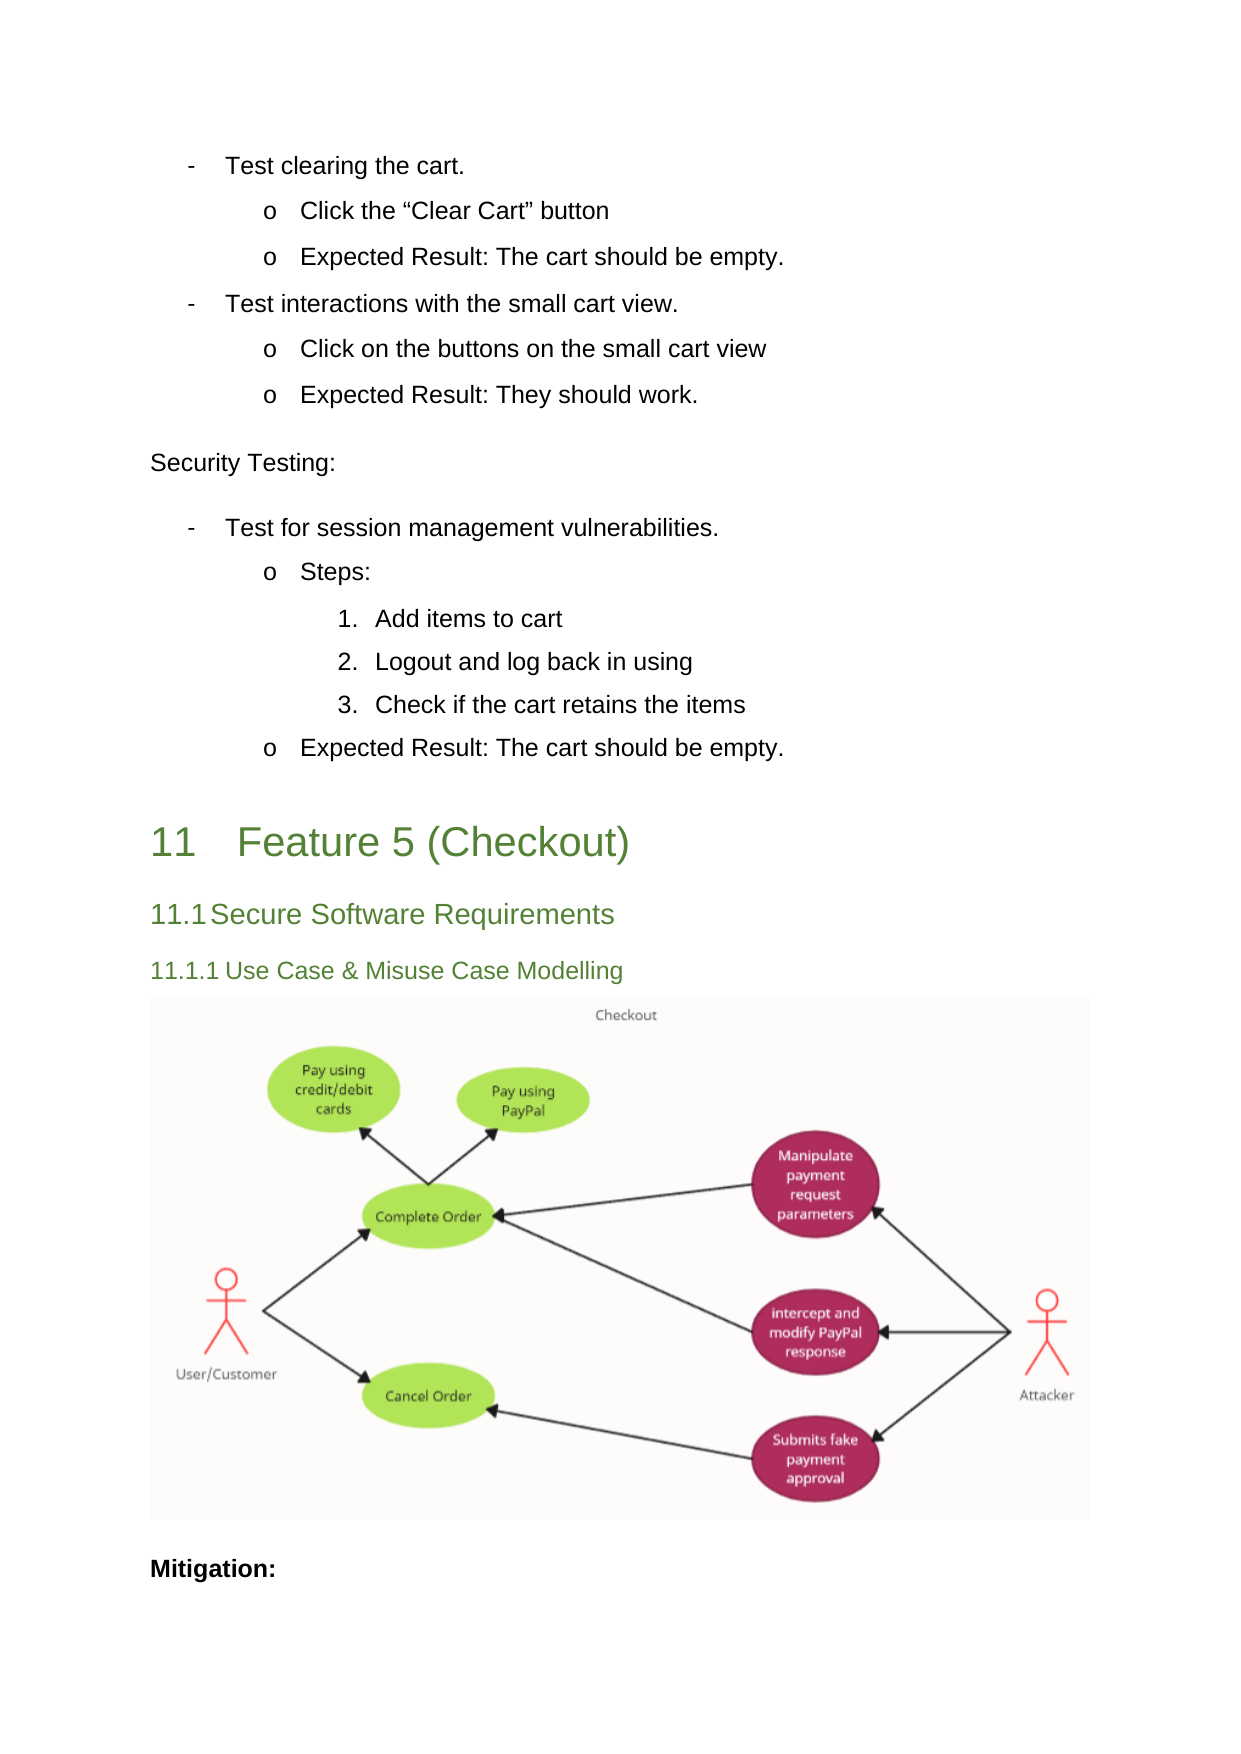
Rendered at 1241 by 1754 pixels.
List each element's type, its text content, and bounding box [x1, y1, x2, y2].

list Test clearing the cart. [187, 150, 1090, 181]
list Test interactions with the small cart view. [187, 288, 1090, 319]
list Click the “Clear Cart” button [262, 196, 1090, 227]
list Expected Result: The cart should be empty. [262, 733, 1090, 764]
list Click on the buttons on the small cart view [262, 334, 1090, 365]
subtitle Feature 5 (Checkout) [150, 817, 1090, 865]
subtitle Secure Software Requirements [150, 897, 1090, 931]
list Test for session management vulnerabilities. [187, 512, 1090, 542]
text Mitigation: [150, 1554, 1090, 1582]
list Expected Result: The cart should be empty. [262, 242, 1090, 273]
list Logout and log back in using [337, 647, 1090, 676]
picture [150, 998, 1091, 1520]
list Steps: [262, 557, 1090, 588]
list Add items to cart [337, 604, 1090, 632]
text Security Testing: [150, 448, 1090, 476]
subtitle Use Case & Misuse Case Modelling [150, 956, 1090, 984]
list Expected Result: They should work. [262, 381, 1090, 411]
list Check if the cart retains the items [337, 690, 1090, 719]
